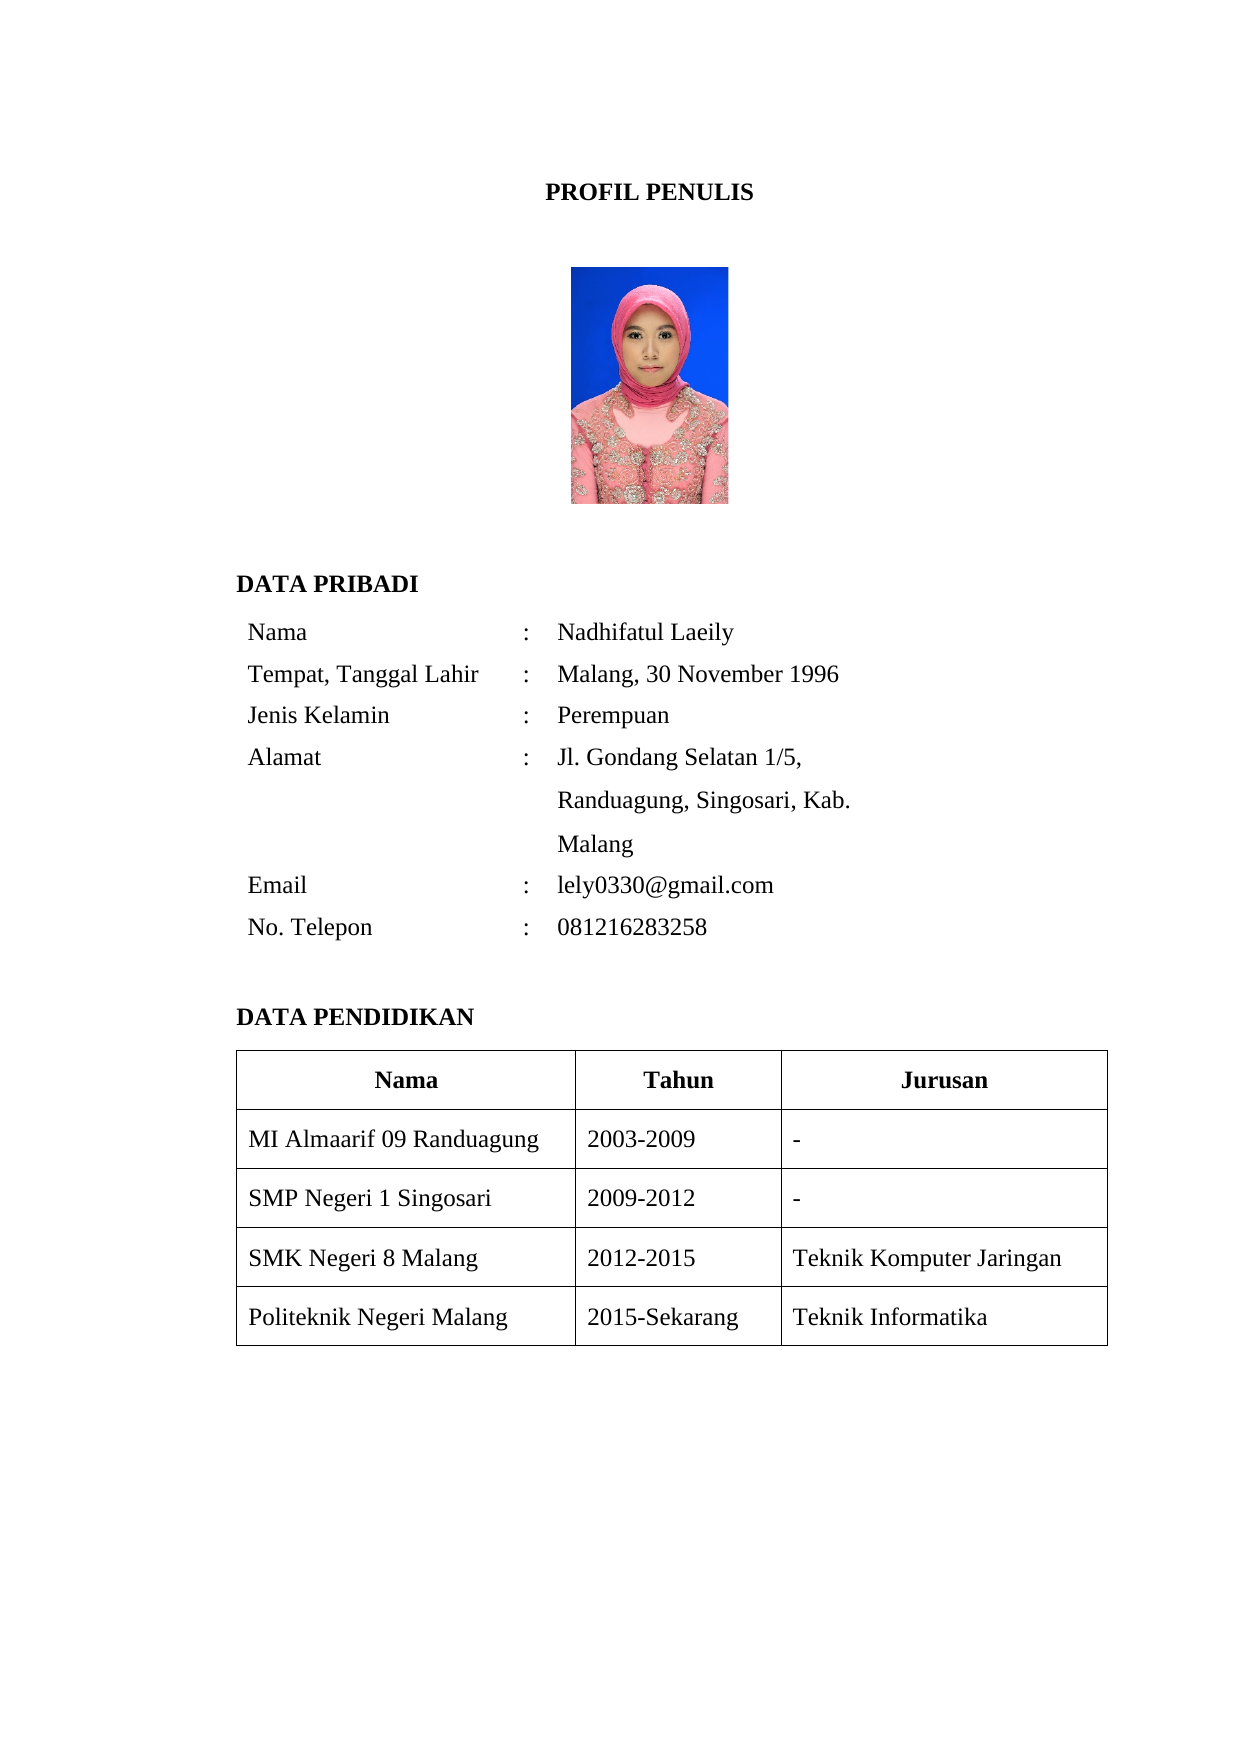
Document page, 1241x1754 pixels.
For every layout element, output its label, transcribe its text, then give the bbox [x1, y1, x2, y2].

table_cell Jenis Kelamin [236, 701, 511, 742]
table_cell 2009-2012 [576, 1169, 781, 1227]
text DATA PRIBADI [236, 569, 1063, 598]
text DATA PENDIDIKAN [236, 1002, 1063, 1031]
table_cell Teknik Komputer Jaringan [782, 1228, 1107, 1286]
table_cell Jl. Gondang Selatan 1/5, Randuagung, Singosari, Kab. Malang [546, 743, 944, 871]
table_cell Perempuan [546, 701, 944, 742]
table_cell SMP Negeri 1 Singosari [237, 1169, 575, 1227]
picture [571, 267, 729, 504]
table_cell SMK Negeri 8 Malang [237, 1228, 575, 1286]
table_cell : [511, 871, 546, 912]
table_cell Tempat, Tanggal Lahir [236, 659, 511, 701]
table_cell Alamat [236, 743, 511, 871]
table_cell Malang, 30 November 1996 [546, 659, 944, 701]
table_header Nadhifatul Laeily [546, 617, 944, 659]
table_header : [511, 617, 546, 659]
table_cell : [511, 913, 546, 954]
table_cell Teknik Informatika [782, 1287, 1107, 1345]
table_cell Politeknik Negeri Malang [237, 1287, 575, 1345]
table_cell : [511, 701, 546, 742]
table_cell - [782, 1169, 1107, 1227]
table_cell 2015-Sekarang [576, 1287, 781, 1345]
table_header Tahun [576, 1051, 781, 1109]
table_cell 2012-2015 [576, 1228, 781, 1286]
table_header Nama [237, 1051, 575, 1109]
table_header Jurusan [782, 1051, 1107, 1109]
table_cell 2003-2009 [576, 1110, 781, 1168]
table_cell No. Telepon [236, 913, 511, 954]
table_cell lely0330@gmail.com [546, 871, 944, 912]
table_cell Email [236, 871, 511, 912]
table_cell : [511, 743, 546, 871]
subtitle PROFIL PENULIS [236, 177, 1063, 206]
table_cell 081216283258 [546, 913, 944, 954]
table_cell : [511, 659, 546, 701]
table_header Nama [236, 617, 511, 659]
table_cell MI Almaarif 09 Randuagung [237, 1110, 575, 1168]
table_cell - [782, 1110, 1107, 1168]
